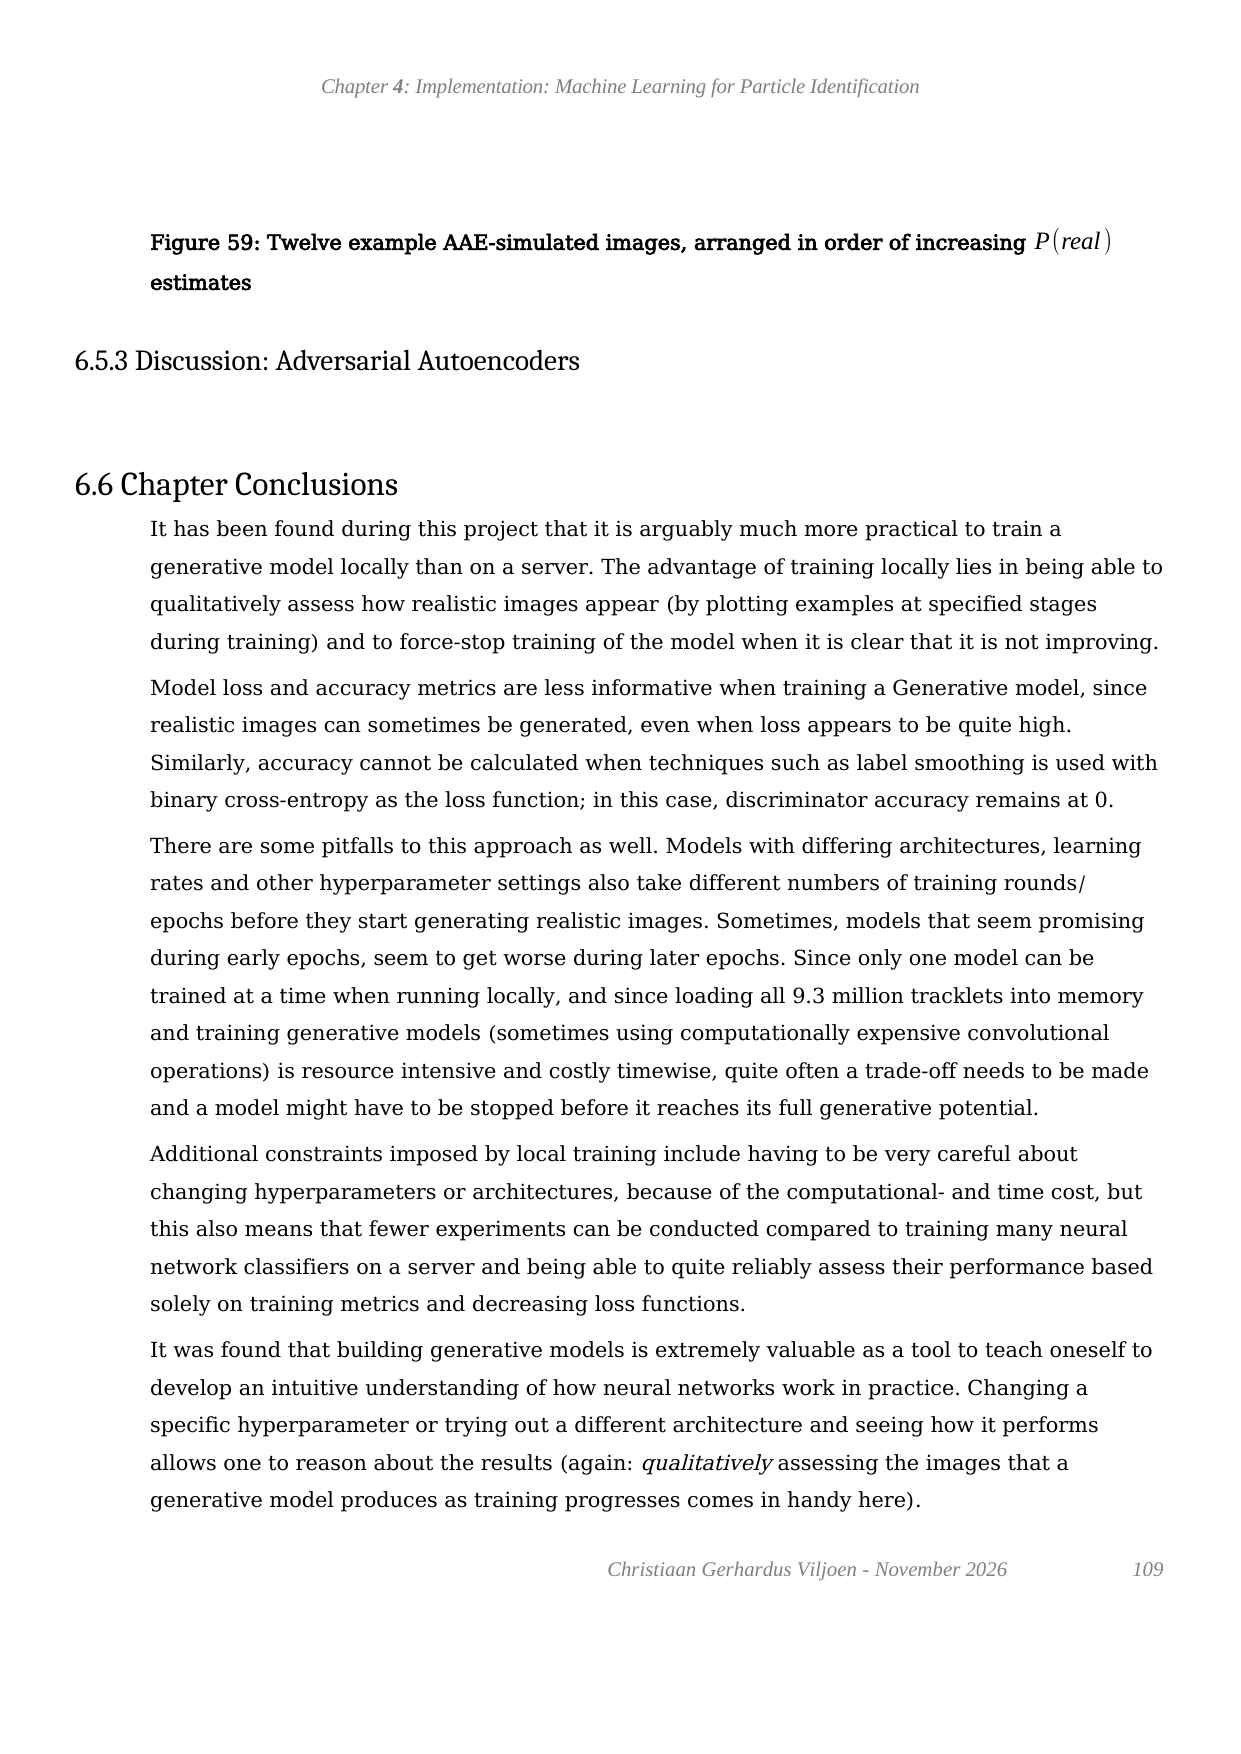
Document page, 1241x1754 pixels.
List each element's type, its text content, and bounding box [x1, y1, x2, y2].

text Model loss and accuracy metrics are less informative when training a Generative model, since realistic images can sometimes be generated, even when loss appears to be quite high. Similarly, accuracy cannot be calculated when techniques such as label smoothing is used with binary cross-entropy as the loss function; in this case, discriminator accuracy remains at 0. [150, 674, 1165, 812]
subtitle Discussion: Adversarial Autoencoders [75, 344, 1165, 378]
text It has been found during this project that it is arguably much more practical to train a generative model locally than on a server. The advantage of training locally lies in being able to qualitatively assess how realistic images appear (by plotting examples at specified stages during training) and to force-stop training of the model when it is clear that it is not improving. [150, 516, 1165, 653]
text Additional constraints imposed by local training include having to be very careful about changing hyperparameters or architectures, because of the computational- and time cost, but this also means that fewer experiments can be conducted compared to training many neural network classifiers on a server and being able to quite reliably assess their performance based solely on training metrics and decreasing loss functions. [150, 1141, 1165, 1316]
text It was found that building generative models is extremely valuable as a tool to teach oneself to develop an intuitive understanding of how neural networks work in practice. Changing a specific hyperparameter or trying out a different architecture and seeing how it performs allows one to reason about the results (again: qualitatively assessing the images that a generative model produces as training progresses comes in handy here). [150, 1337, 1165, 1512]
text There are some pitfalls to this approach as well. Models with differing architectures, learning rates and other hyperparameter settings also take different numbers of training rounds/ epochs before they start generating realistic images. Sometimes, models that seem promising during early epochs, seem to get worse during later epochs. Since only one model can be trained at a time when running locally, and since loading all 9.3 million tracklets into memory and training generative models (sometimes using computationally expensive convolutional operations) is resource intensive and costly timewise, quite often a trade-off needs to be made and a model might have to be stopped before it reaches its full generative potential. [150, 833, 1165, 1120]
subtitle Chapter Conclusions [75, 465, 1165, 503]
text Figure 59: Twelve example AAE-simulated images, arranged in order of increasing estimates [150, 227, 1165, 294]
